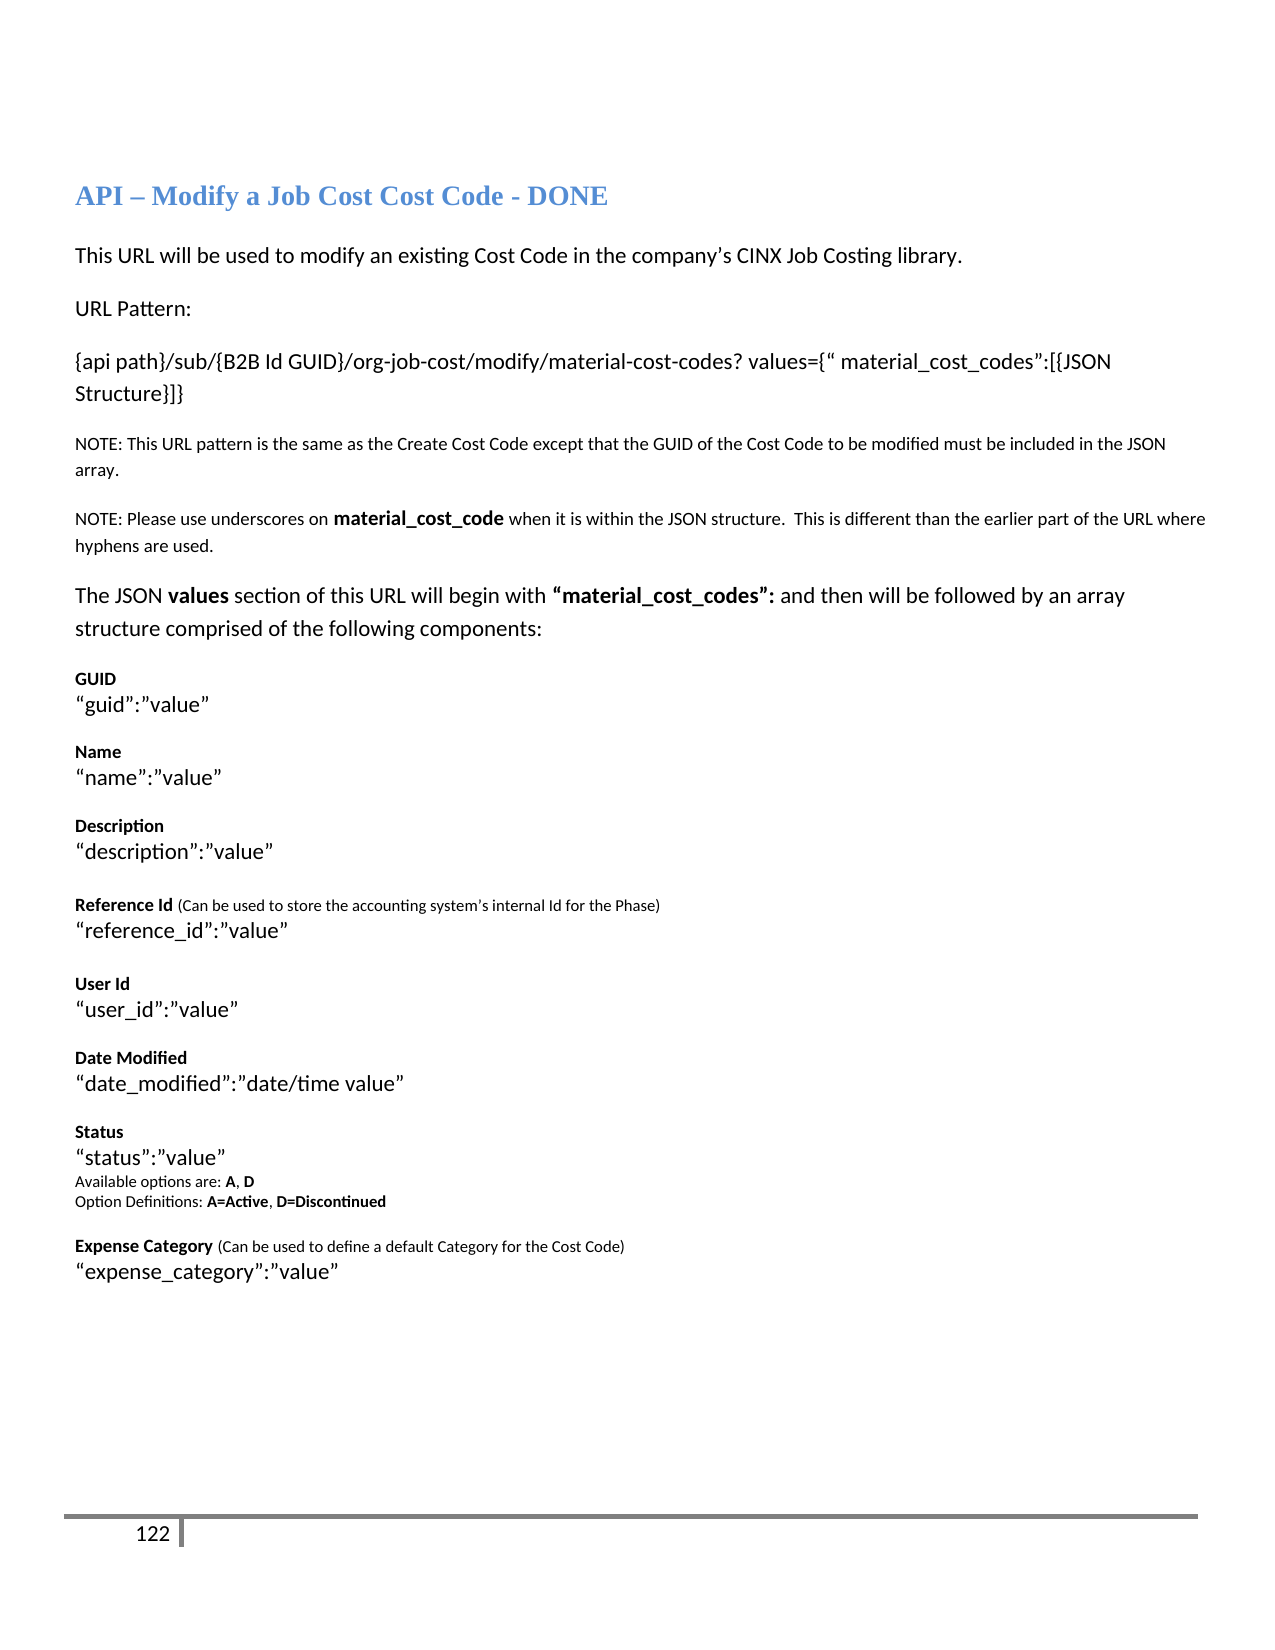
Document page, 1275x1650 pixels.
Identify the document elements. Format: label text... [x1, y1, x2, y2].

text “reference_id”:”value” [75, 916, 1209, 944]
text {api path}/sub/{B2B Id GUID}/org-job-cost/modify/material-cost-codes? values={“ material_cost_codes”:[{JSON Structure}]} [75, 347, 1209, 407]
text GUID [75, 667, 1209, 690]
text “user_id”:”value” [75, 995, 1209, 1023]
text Expense Category (Can be used to define a default Category for the Cost Code) [75, 1234, 1209, 1257]
text Description [75, 814, 1209, 837]
text “name”:”value” [75, 763, 1209, 792]
text URL Pattern: [75, 294, 1209, 322]
text “guid”:”value” [75, 690, 1209, 718]
text Option Definitions: A=Active, D=Discontinued [75, 1191, 1209, 1212]
text Available options are: A, D [75, 1171, 1209, 1191]
text The JSON values section of this URL will begin with “material_cost_codes”: and then will be followed by an array structure comprised of the following components: [75, 582, 1209, 642]
text User Id [75, 972, 1209, 995]
text Date Modified [75, 1046, 1209, 1069]
text “description”:”value” [75, 837, 1209, 865]
text This URL will be used to modify an existing Cost Code in the company’s CINX Job Costing library. [75, 241, 1209, 269]
text Status [75, 1120, 1209, 1143]
text Reference Id (Can be used to store the accounting system’s internal Id for the Phase) [75, 893, 1209, 916]
subtitle API – Modify a Job Cost Cost Code - DONE [75, 179, 1209, 212]
text NOTE: This URL pattern is the same as the Create Cost Code except that the GUID of the Cost Code to be modified must be included in the JSON array. [75, 432, 1209, 481]
text “expense_category”:”value” [75, 1257, 1209, 1286]
text Name [75, 741, 1209, 763]
text “status”:”value” [75, 1143, 1209, 1171]
text “date_modified”:”date/time value” [75, 1069, 1209, 1097]
text NOTE: Please use underscores on material_cost_code when it is within the JSON structure. This is different than the earlier part of the URL where hyphens are used. [75, 506, 1209, 557]
